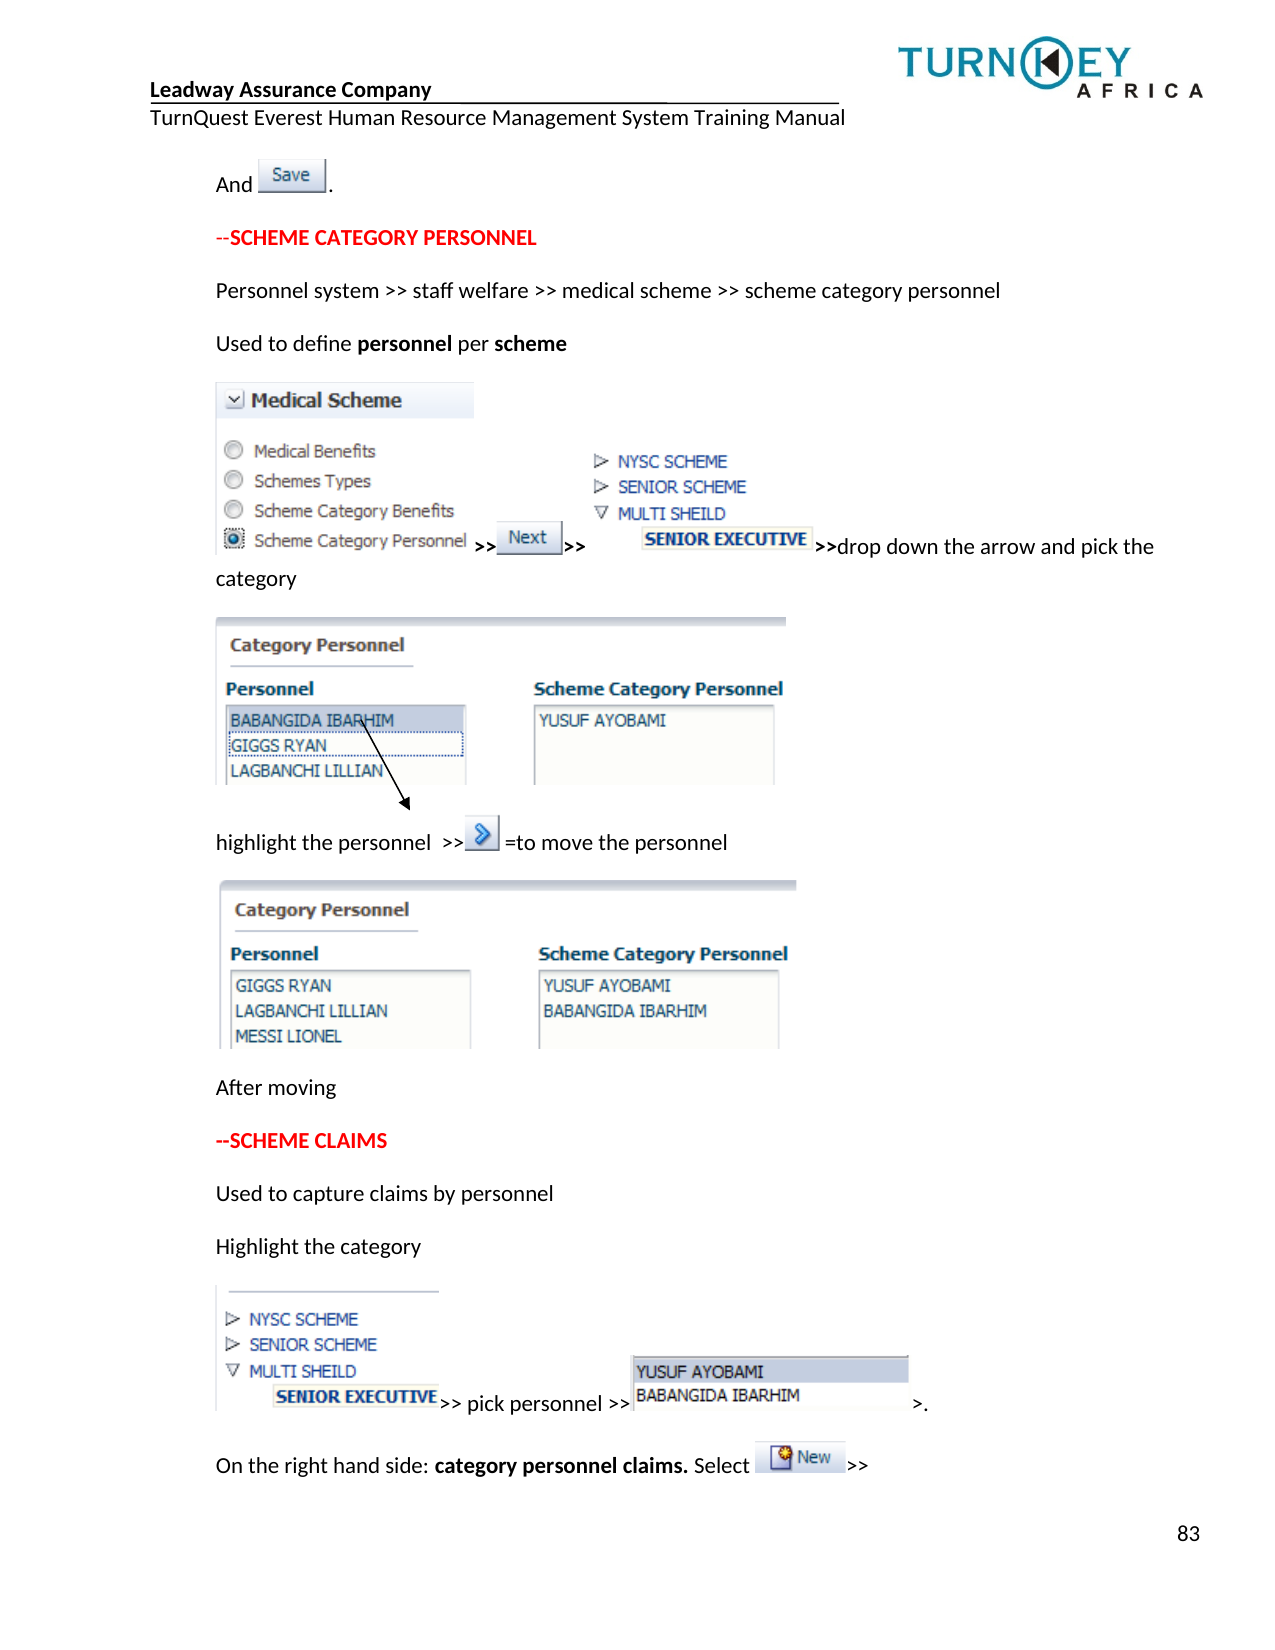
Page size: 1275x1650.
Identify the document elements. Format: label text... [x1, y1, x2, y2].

picture [585, 436, 814, 555]
picture [898, 36, 1203, 98]
picture [630, 1355, 912, 1411]
text Highlight the category [216, 1232, 1200, 1260]
text Used to define personnel per scheme [150, 329, 1200, 357]
text --SCHEME CLAIMS [216, 1126, 1200, 1154]
picture [215, 1285, 439, 1411]
picture [215, 880, 797, 1049]
picture [496, 521, 563, 555]
picture [464, 810, 500, 851]
text And . [150, 159, 1200, 198]
picture [258, 159, 328, 193]
text highlight the personnel >> =to move the personnel [216, 810, 1200, 856]
picture [215, 617, 786, 785]
picture [755, 1441, 846, 1473]
picture [215, 382, 474, 555]
text Personnel system >> staff welfare >> medical scheme >> scheme category personnel [150, 276, 1200, 304]
text Used to capture claims by personnel [216, 1179, 1200, 1207]
text After moving [216, 1073, 1200, 1101]
text On the right hand side: category personnel claims. Select >> [216, 1442, 1200, 1479]
text --SCHEME CATEGORY PERSONNEL [150, 223, 1200, 251]
